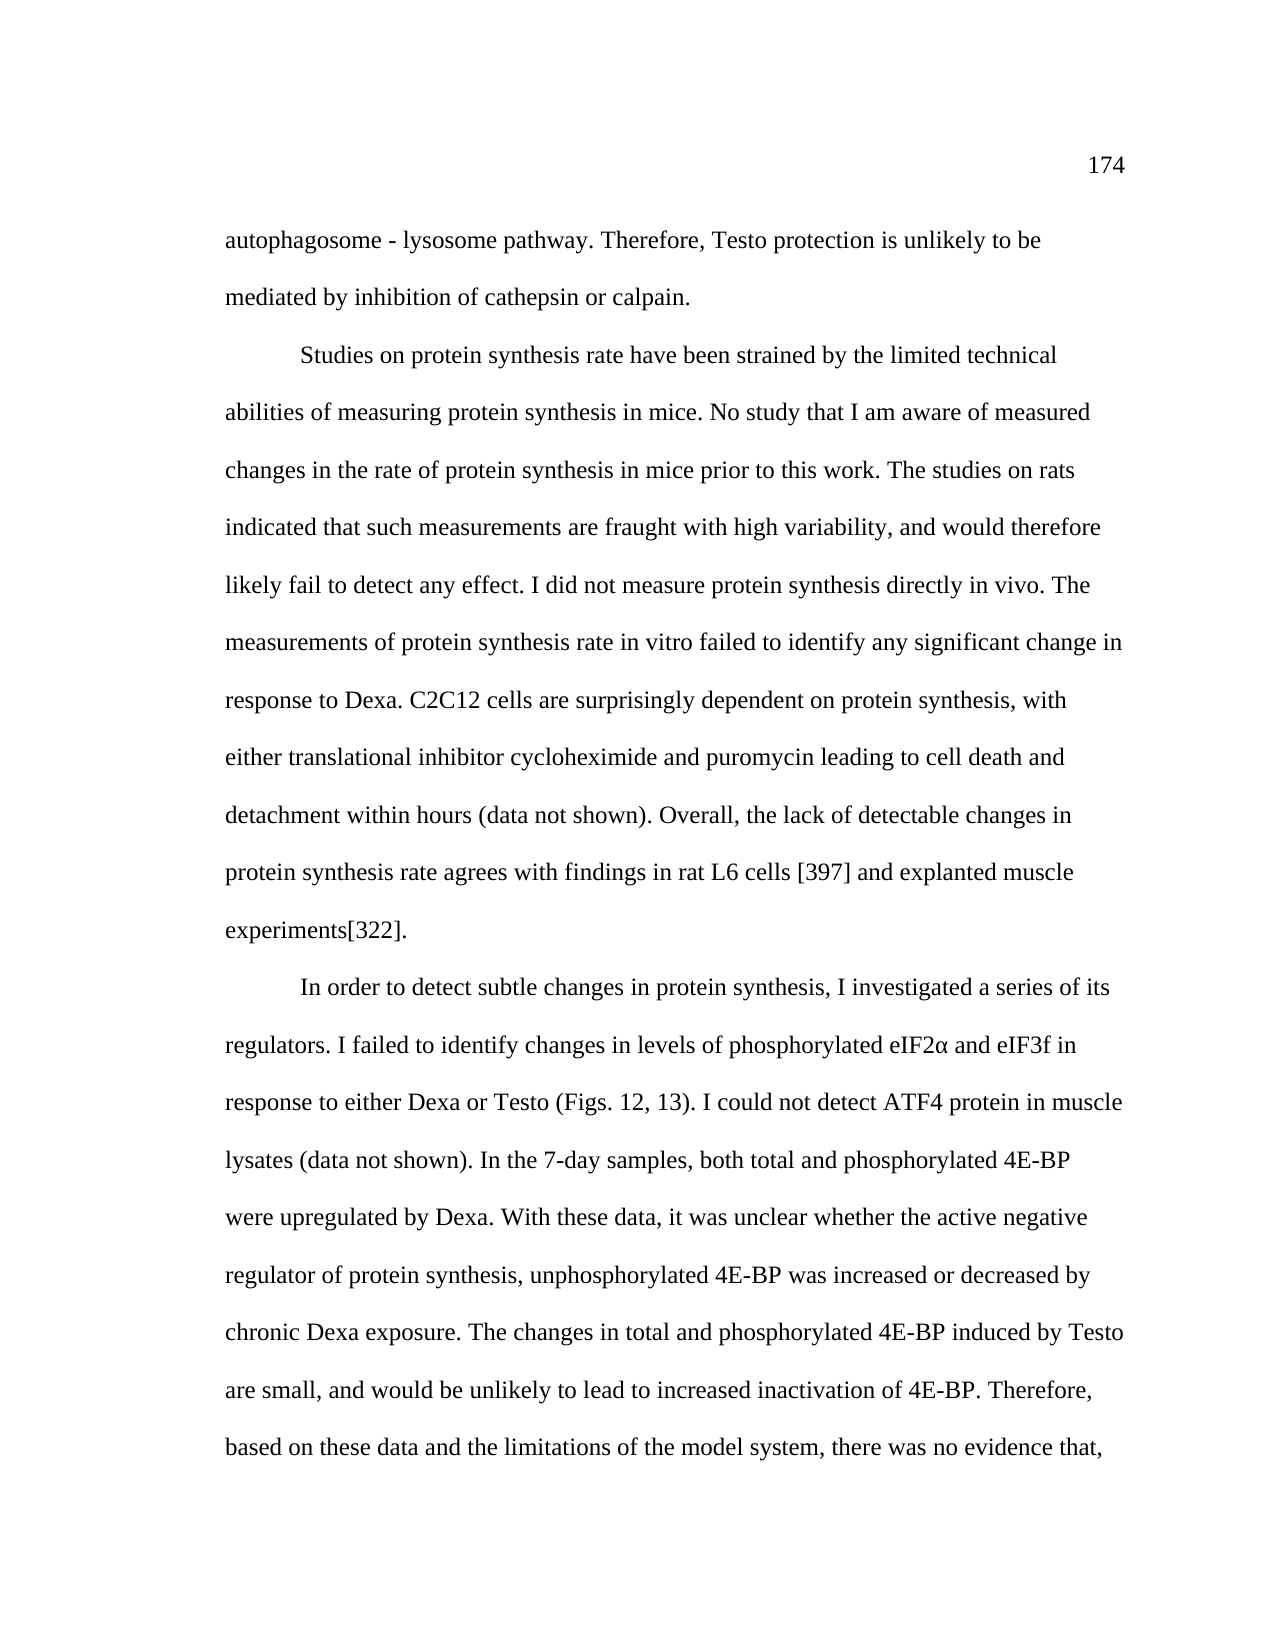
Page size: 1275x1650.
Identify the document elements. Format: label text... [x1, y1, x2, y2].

text Studies on protein synthesis rate have been strained by the limited technical abilities of measuring protein synthesis in mice. No study that I am aware of measured changes in the rate of protein synthesis in mice prior to this work. The studies on rats indicated that such measurements are fraught with high variability, and would therefore likely fail to detect any effect. I did not measure protein synthesis directly in vivo. The measurements of protein synthesis rate in vitro failed to identify any significant change in response to Dexa. C2C12 cells are surprisingly dependent on protein synthesis, with either translational inhibitor cycloheximide and puromycin leading to cell death and detachment within hours (data not shown). Overall, the lack of detectable changes in protein synthesis rate agrees with findings in rat L6 cells [397] and explanted muscle experiments[322]. [225, 340, 1125, 944]
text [225, 225, 1125, 311]
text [225, 972, 1125, 1461]
